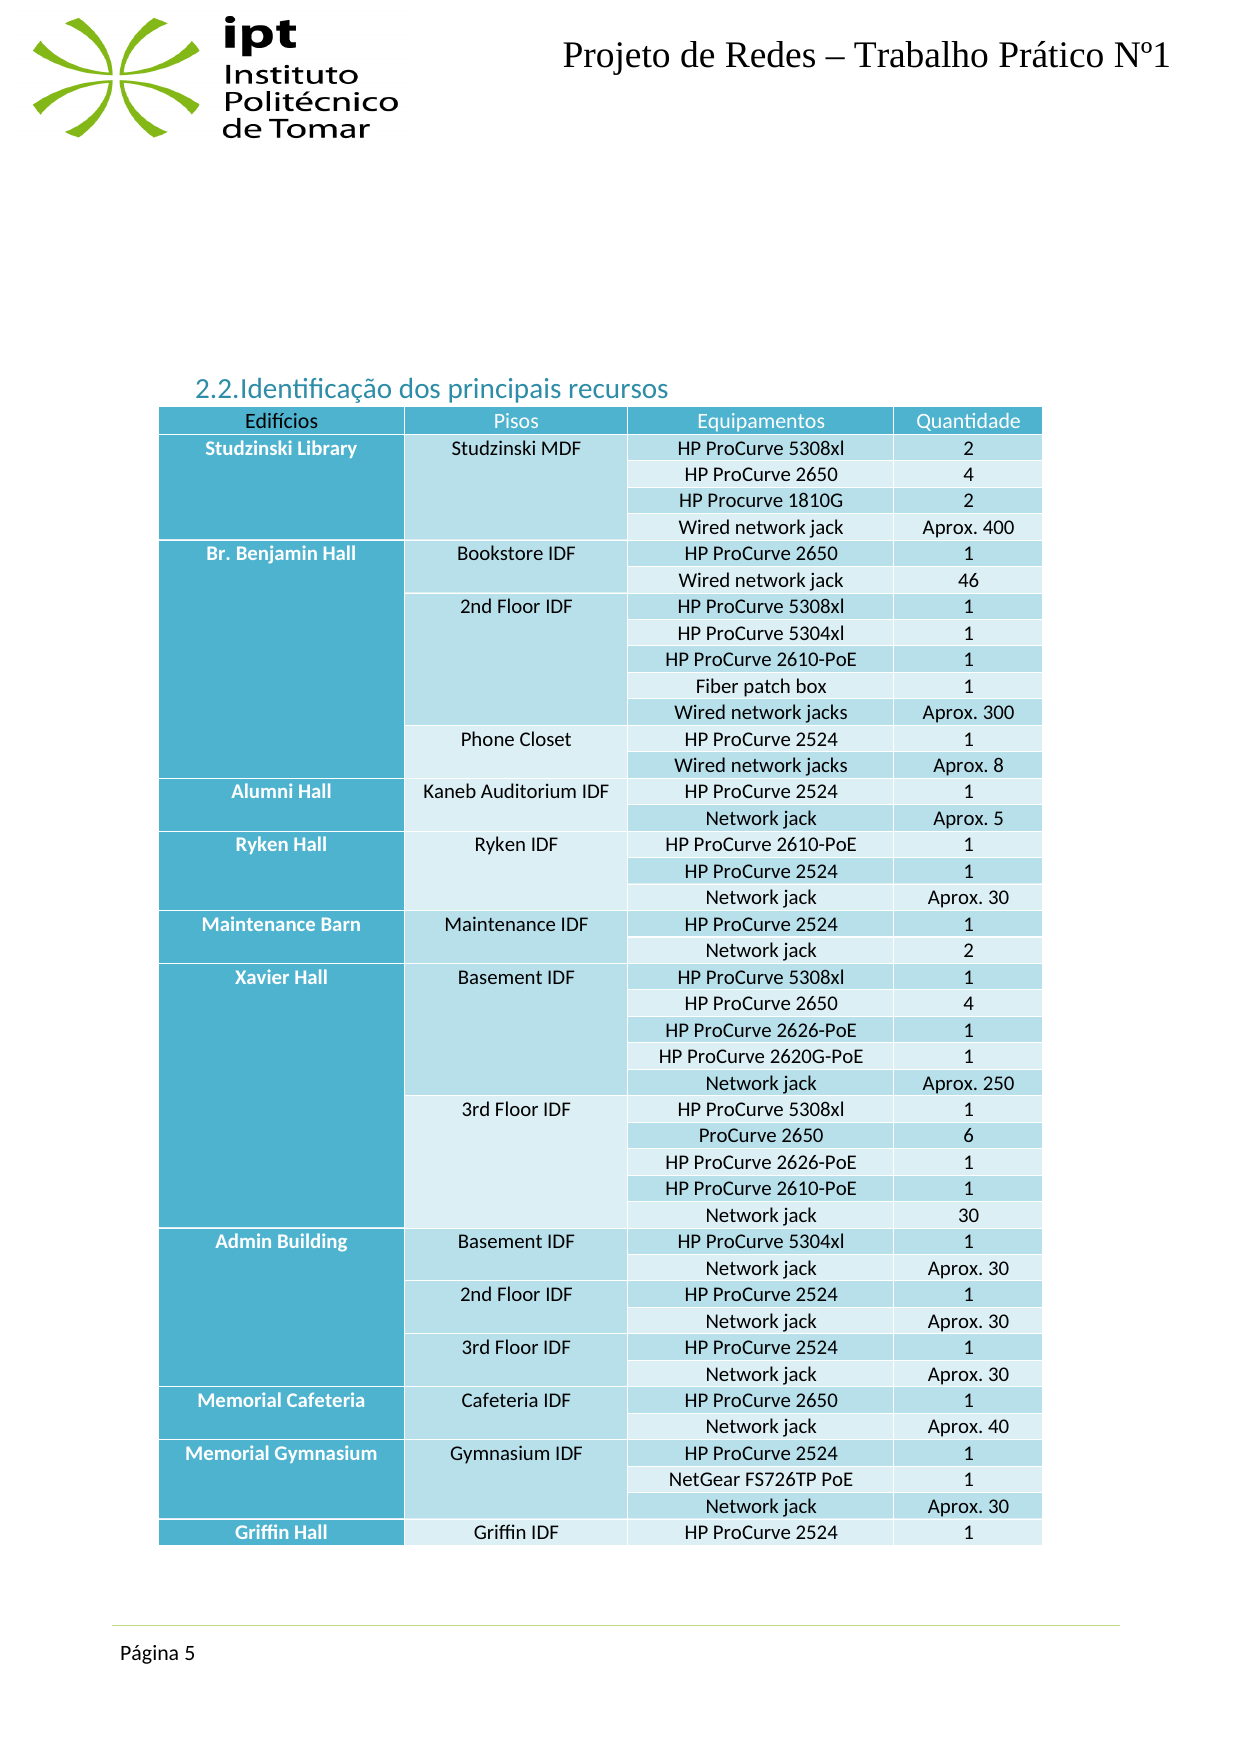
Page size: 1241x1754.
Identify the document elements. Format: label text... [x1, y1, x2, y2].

table_cell 1 [894, 1017, 1042, 1042]
table_cell NetGear FS726TP PoE [628, 1467, 893, 1492]
table_cell 46 [894, 567, 1042, 592]
table_cell Alumni Hall [159, 779, 404, 831]
table_cell Cafeteria IDF [405, 1387, 627, 1439]
table_cell 1 [894, 673, 1042, 698]
table_cell Network jack [628, 1361, 893, 1386]
table_cell HP ProCurve 2650 [628, 541, 893, 566]
table_cell Gymnasium IDF [405, 1440, 627, 1518]
table_cell HP ProCurve 2626-PoE [628, 1017, 893, 1042]
table_cell Network jack [628, 805, 893, 831]
table_cell 2 [894, 488, 1042, 513]
table_cell Br. Benjamin Hall [159, 541, 404, 778]
table_cell Network jack [628, 1308, 893, 1333]
table_cell Admin Building [159, 1229, 404, 1386]
table_cell Aprox. 400 [894, 514, 1042, 539]
table_cell 2nd Floor IDF [405, 1281, 627, 1333]
table_cell HP ProCurve 2650 [628, 1387, 893, 1413]
table_cell 1 [894, 832, 1042, 857]
table_cell Memorial Gymnasium [159, 1440, 404, 1518]
table_cell 1 [894, 1440, 1042, 1466]
table_cell Bookstore IDF [405, 541, 627, 592]
table_cell Network jack [628, 885, 893, 910]
table_cell Aprox. 8 [894, 752, 1042, 778]
table_cell Aprox. 40 [894, 1414, 1042, 1439]
table_cell 4 [894, 990, 1042, 1016]
table_cell Xavier Hall [159, 964, 404, 1227]
table_cell HP Procurve 1810G [628, 488, 893, 513]
table_cell Network jack [628, 938, 893, 963]
table_cell Wired network jack [628, 567, 893, 592]
table_cell Wired network jacks [628, 699, 893, 725]
table_cell HP ProCurve 2610-PoE [628, 646, 893, 672]
table_cell HP ProCurve 2620G-PoE [628, 1043, 893, 1069]
table_cell Aprox. 30 [894, 1493, 1042, 1518]
table_cell Kaneb Auditorium IDF [405, 779, 627, 831]
subtitle Identificação dos principais recursos [195, 370, 1083, 406]
table_cell 1 [894, 1467, 1042, 1492]
table_cell Network jack [628, 1493, 893, 1518]
table_cell Network jack [628, 1202, 893, 1227]
table_cell HP ProCurve 2524 [628, 779, 893, 804]
table_cell 6 [894, 1123, 1042, 1148]
table_cell 3rd Floor IDF [405, 1096, 627, 1227]
table_cell HP ProCurve 5308xl [628, 1096, 893, 1122]
table_cell Network jack [628, 1070, 893, 1095]
table_cell HP ProCurve 2524 [628, 1440, 893, 1466]
table_header Pisos [405, 407, 627, 434]
table_cell Phone Closet [405, 726, 627, 778]
table_cell HP ProCurve 5304xl [628, 1229, 893, 1254]
table_cell 1 [894, 726, 1042, 751]
table_cell Aprox. 30 [894, 885, 1042, 910]
table_cell 1 [894, 594, 1042, 619]
table_header Edifícios [159, 407, 404, 434]
table_cell Studzinski MDF [405, 435, 627, 539]
table_header Quantidade [894, 407, 1042, 434]
table_cell 1 [894, 1149, 1042, 1174]
table_cell Ryken IDF [405, 832, 627, 910]
table_cell 2 [894, 938, 1042, 963]
table_cell Studzinski Library [159, 435, 404, 539]
table_cell Aprox. 30 [894, 1255, 1042, 1280]
table_cell HP ProCurve 2524 [628, 911, 893, 936]
table_cell HP ProCurve 2524 [628, 1334, 893, 1360]
table_cell Aprox. 300 [894, 699, 1042, 725]
picture [14, 6, 408, 151]
table_cell HP ProCurve 2650 [628, 461, 893, 487]
table_cell 4 [894, 461, 1042, 487]
table_cell 1 [894, 646, 1042, 672]
table_cell Fiber patch box [628, 673, 893, 698]
table_cell Wired network jack [628, 514, 893, 539]
table_cell 1 [894, 1176, 1042, 1201]
table_cell 2nd Floor IDF [405, 594, 627, 725]
table_cell 1 [894, 541, 1042, 566]
table_cell HP ProCurve 2524 [628, 726, 893, 751]
table_cell 1 [894, 779, 1042, 804]
table_header Equipamentos [628, 407, 893, 434]
table_cell Wired network jacks [628, 752, 893, 778]
table_cell HP ProCurve 2610-PoE [628, 832, 893, 857]
table_cell Aprox. 250 [894, 1070, 1042, 1095]
table_cell Aprox. 5 [894, 805, 1042, 831]
table_cell HP ProCurve 5304xl [628, 620, 893, 645]
table_cell HP ProCurve 2524 [628, 1520, 893, 1545]
table_cell Basement IDF [405, 964, 627, 1095]
table_cell 1 [894, 620, 1042, 645]
table_cell 1 [894, 1387, 1042, 1413]
table_cell Aprox. 30 [894, 1308, 1042, 1333]
table_cell Network jack [628, 1414, 893, 1439]
table_cell Aprox. 30 [894, 1361, 1042, 1386]
table_cell HP ProCurve 5308xl [628, 435, 893, 460]
table_cell 1 [894, 1043, 1042, 1069]
table_cell HP ProCurve 2524 [628, 858, 893, 883]
table_cell HP ProCurve 2650 [628, 990, 893, 1016]
table_cell 1 [894, 964, 1042, 989]
table_cell 1 [894, 1520, 1042, 1545]
table_cell HP ProCurve 5308xl [628, 594, 893, 619]
table_cell HP ProCurve 2626-PoE [628, 1149, 893, 1174]
table_cell Griffin IDF [405, 1520, 627, 1545]
table_cell Ryken Hall [159, 832, 404, 910]
table_cell 1 [894, 1096, 1042, 1122]
table_cell 30 [894, 1202, 1042, 1227]
table_cell 1 [894, 858, 1042, 883]
table_cell Maintenance Barn [159, 911, 404, 963]
table_cell 2 [894, 435, 1042, 460]
table_cell 1 [894, 1281, 1042, 1307]
table_cell 1 [894, 911, 1042, 936]
table_cell Griffin Hall [159, 1520, 404, 1545]
table_cell ProCurve 2650 [628, 1123, 893, 1148]
table_cell 1 [894, 1334, 1042, 1360]
table_cell 1 [894, 1229, 1042, 1254]
table_cell Memorial Cafeteria [159, 1387, 404, 1439]
table_cell Maintenance IDF [405, 911, 627, 963]
table_cell 3rd Floor IDF [405, 1334, 627, 1386]
table_cell HP ProCurve 2610-PoE [628, 1176, 893, 1201]
table_cell Network jack [628, 1255, 893, 1280]
table_cell Basement IDF [405, 1229, 627, 1280]
table_cell HP ProCurve 5308xl [628, 964, 893, 989]
table_cell HP ProCurve 2524 [628, 1281, 893, 1307]
